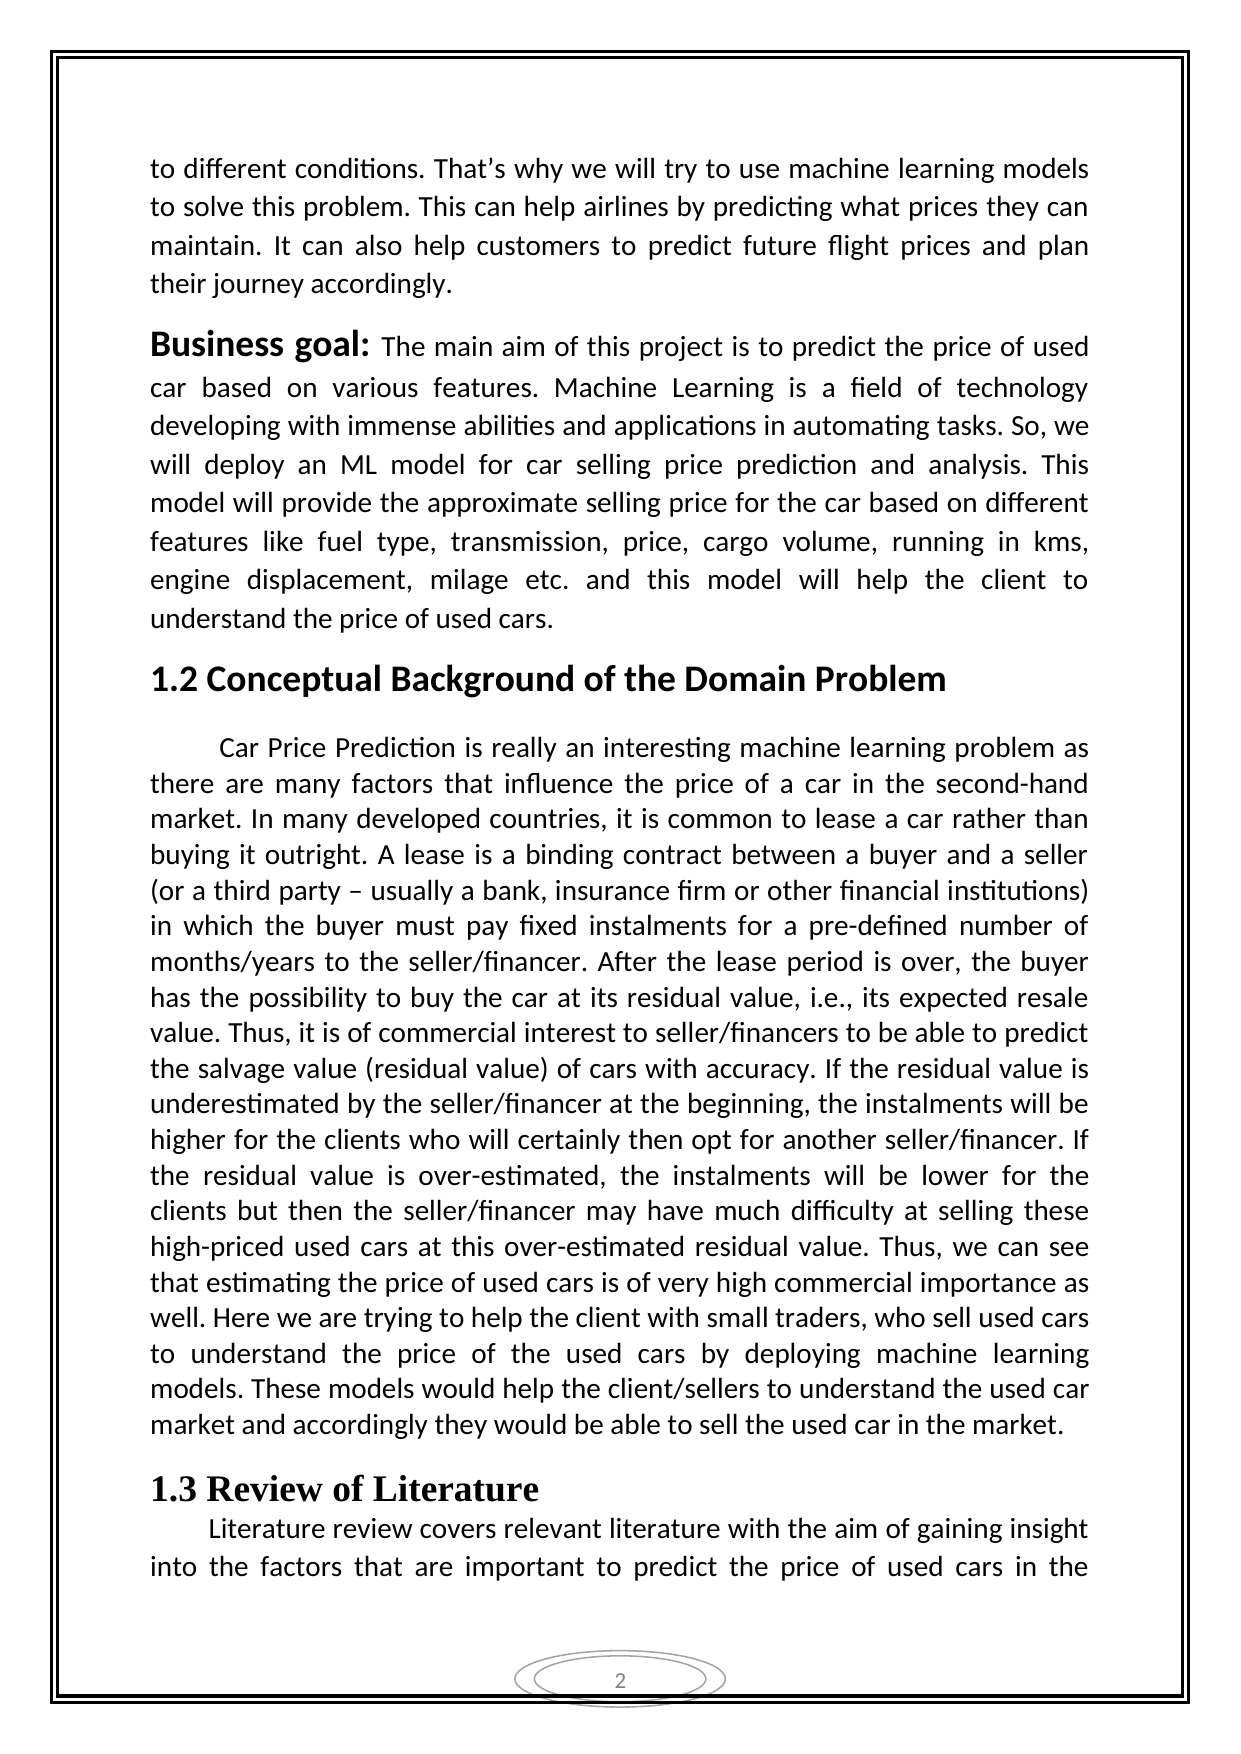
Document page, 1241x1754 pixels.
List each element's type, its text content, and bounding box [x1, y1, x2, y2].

text Car Price Prediction is really an interesting machine learning problem as there are many factors that influence the price of a car in the second-hand market. In many developed countries, it is common to lease a car rather than buying it outright. A lease is a binding contract between a buyer and a seller (or a third party – usually a bank, insurance firm or other financial institutions) in which the buyer must pay fixed instalments for a pre-defined number of months/years to the seller/financer. After the lease period is over, the buyer has the possibility to buy the car at its residual value, i.e., its expected resale value. Thus, it is of commercial interest to seller/financers to be able to predict the salvage value (residual value) of cars with accuracy. If the residual value is underestimated by the seller/financer at the beginning, the instalments will be higher for the clients who will certainly then opt for another seller/financer. If the residual value is over-estimated, the instalments will be lower for the clients but then the seller/financer may have much difficulty at selling these high-priced used cars at this over-estimated residual value. Thus, we can see that estimating the price of used cars is of very high commercial importance as well. Here we are trying to help the client with small traders, who sell used cars to understand the price of the used cars by deploying machine learning models. These models would help the client/sellers to understand the used car market and accordingly they would be able to sell the used car in the market. [150, 729, 1090, 1442]
text Business goal: The main aim of this project is to predict the price of used car based on various features. Machine Learning is a field of technology developing with immense abilities and applications in automating tasks. So, we will deploy an ML model for car selling price prediction and analysis. This model will provide the approximate selling price for the car based on different features like fuel type, transmission, price, cargo volume, running in kms, engine displacement, milage etc. and this model will help the client to understand the price of used cars. [150, 597, 1090, 635]
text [150, 262, 1090, 301]
text Business goal: The main aim of this project is to predict the price of used car based on various features. Machine Learning is a field of technology developing with immense abilities and applications in automating tasks. So, we will deploy an ML model for car selling price prediction and analysis. This model will provide the approximate selling price for the car based on different features like fuel type, transmission, price, cargo volume, running in kms, engine displacement, milage etc. and this model will help the client to understand the price of used cars. [150, 320, 1090, 369]
text 1.2 Conceptual Background of the Domain Problem [150, 655, 1090, 701]
text 1.3 Review of Literature [150, 1467, 1090, 1510]
